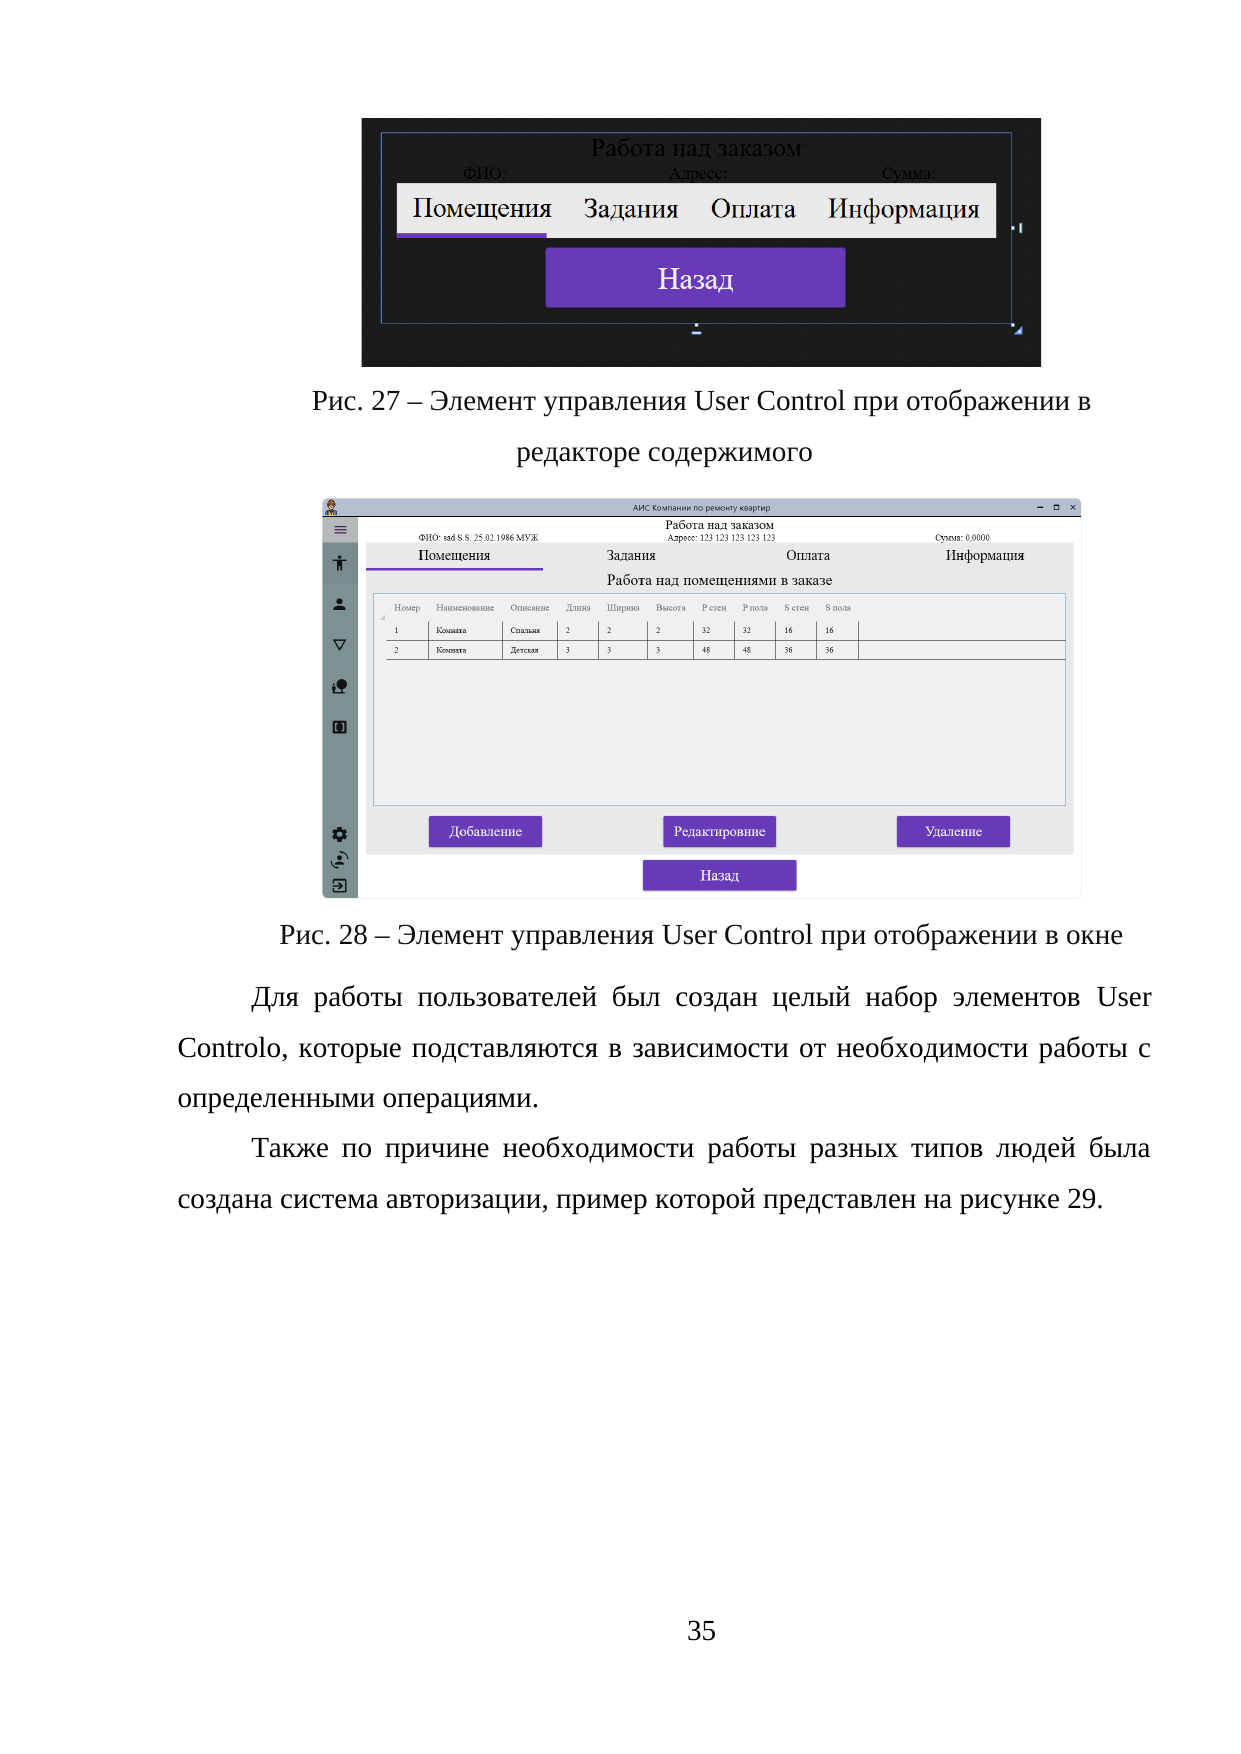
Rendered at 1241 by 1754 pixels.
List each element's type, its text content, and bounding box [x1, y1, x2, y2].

text Для работы пользователей был создан целый набор элементов User Controlо, которые подставляются в зависимости от необходимости работы с определенными операциями. [177, 979, 1152, 1114]
picture [361, 118, 1042, 367]
picture [320, 496, 1083, 900]
text Также по причине необходимости работы разных типов людей была создана система авторизации, пример которой представлен на рисунке 29. [177, 1131, 1152, 1214]
